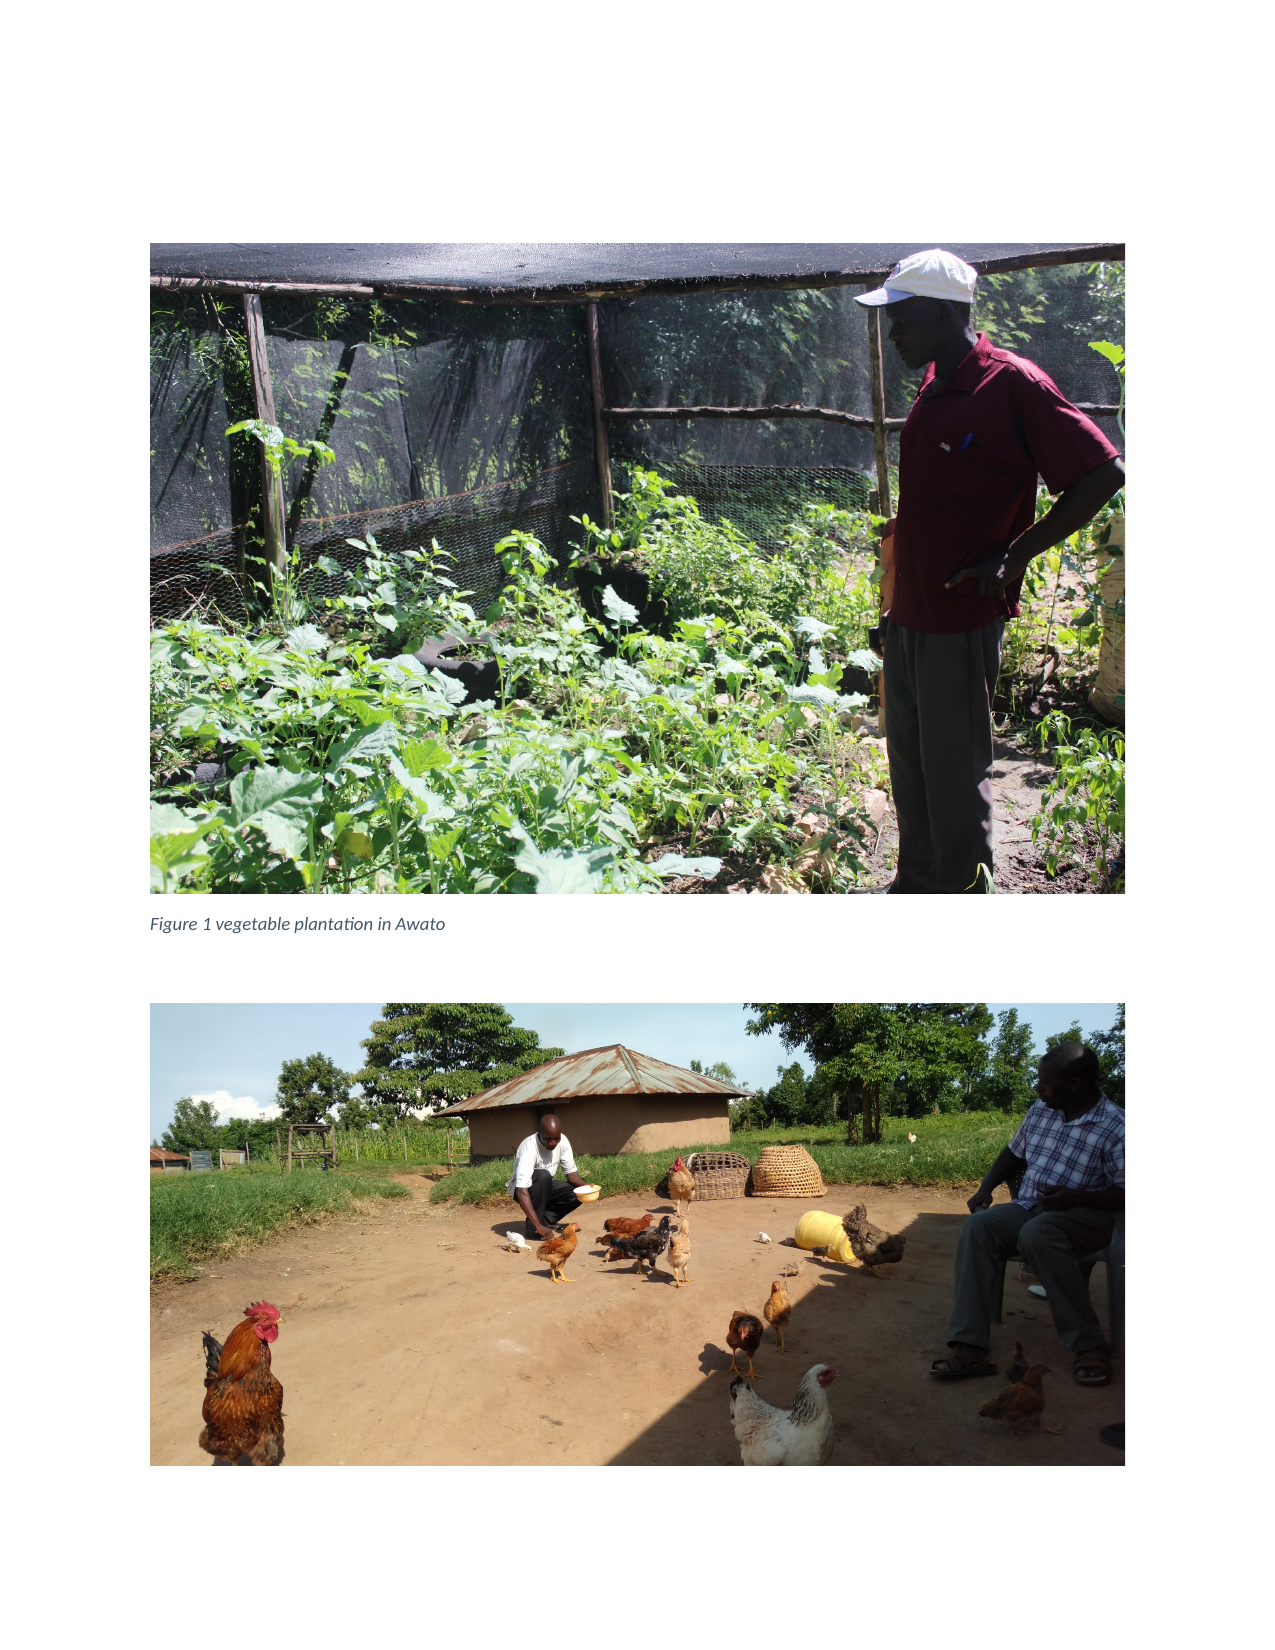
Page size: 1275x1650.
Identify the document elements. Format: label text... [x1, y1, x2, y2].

text Figure 1 vegetable plantation in Awato [150, 913, 1125, 936]
picture [150, 1003, 1125, 1466]
picture [150, 243, 1125, 894]
